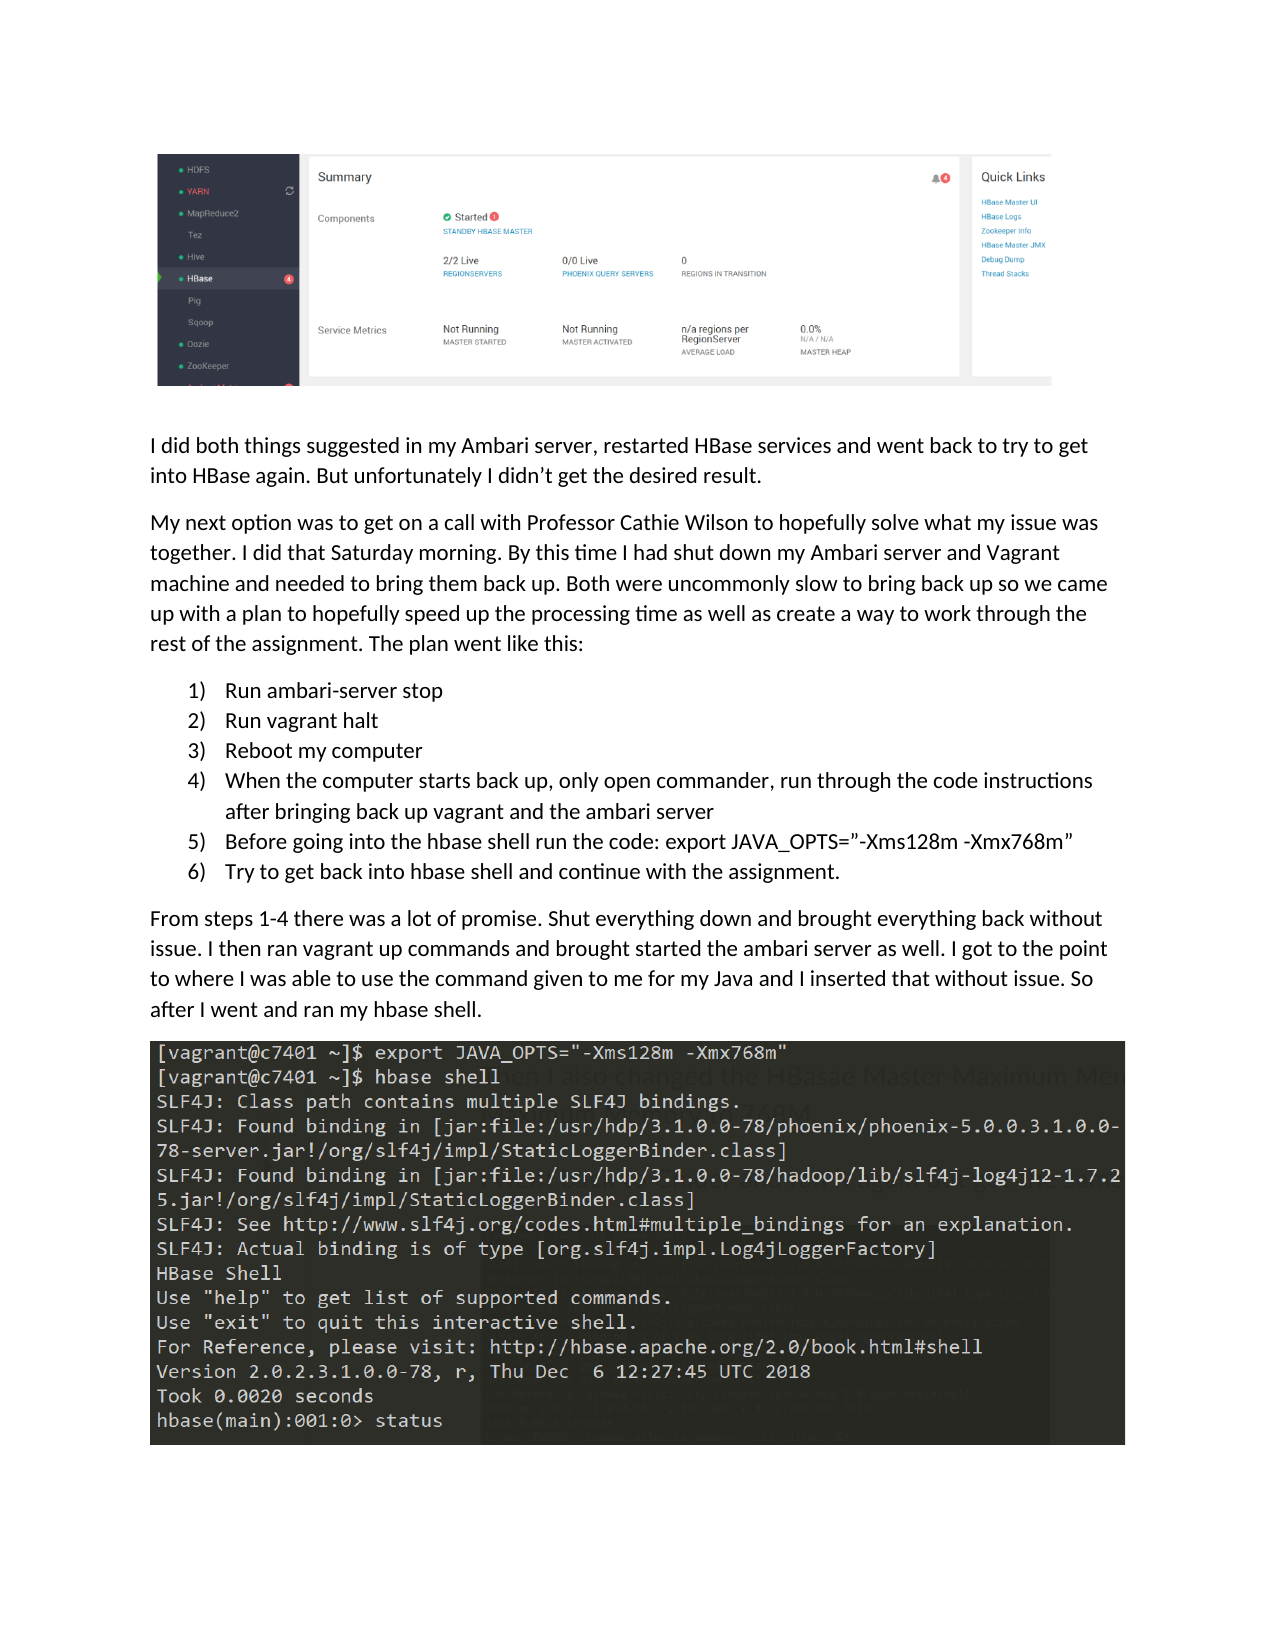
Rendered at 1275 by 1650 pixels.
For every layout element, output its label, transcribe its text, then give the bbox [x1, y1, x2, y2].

list Run ambari-server stop [187, 676, 1125, 704]
list Before going into the hbase shell run the code: export JAVA_OPTS=”-Xms128m -Xmx768m” [187, 827, 1125, 855]
picture [150, 150, 1125, 413]
list When the computer starts back up, only open commander, run through the code instructions after bringing back up vagrant and the ambari server [187, 767, 1125, 825]
text My next option was to get on a call with Professor Cathie Wilson to hopefully solve what my issue was together. I did that Saturday morning. By this time I had shut down my Ambari server and Vagrant machine and needed to bring them back up. Both were uncommonly slow to bring back up so we came up with a plan to hopefully speed up the processing time as well as create a way to work through the rest of the assignment. The plan went like this: [150, 508, 1125, 657]
list Reboot my computer [187, 736, 1125, 764]
text I did both things suggested in my Ambari server, restarted HBase services and went back to try to get into HBase again. But unfortunately I didn’t get the desired result. [150, 431, 1125, 489]
text From steps 1-4 there was a lot of promise. Shut everything down and brought everything back without issue. I then ran vagrant up commands and brought started the ambari server as well. I got to the point to where I was able to use the command given to me for my Java and I inserted that without issue. So after I went and ran my hbase shell. [150, 904, 1125, 1023]
list Run vagrant halt [187, 706, 1125, 734]
picture [150, 1041, 1125, 1445]
list Try to get back into hbase shell and continue with the assignment. [187, 857, 1125, 885]
